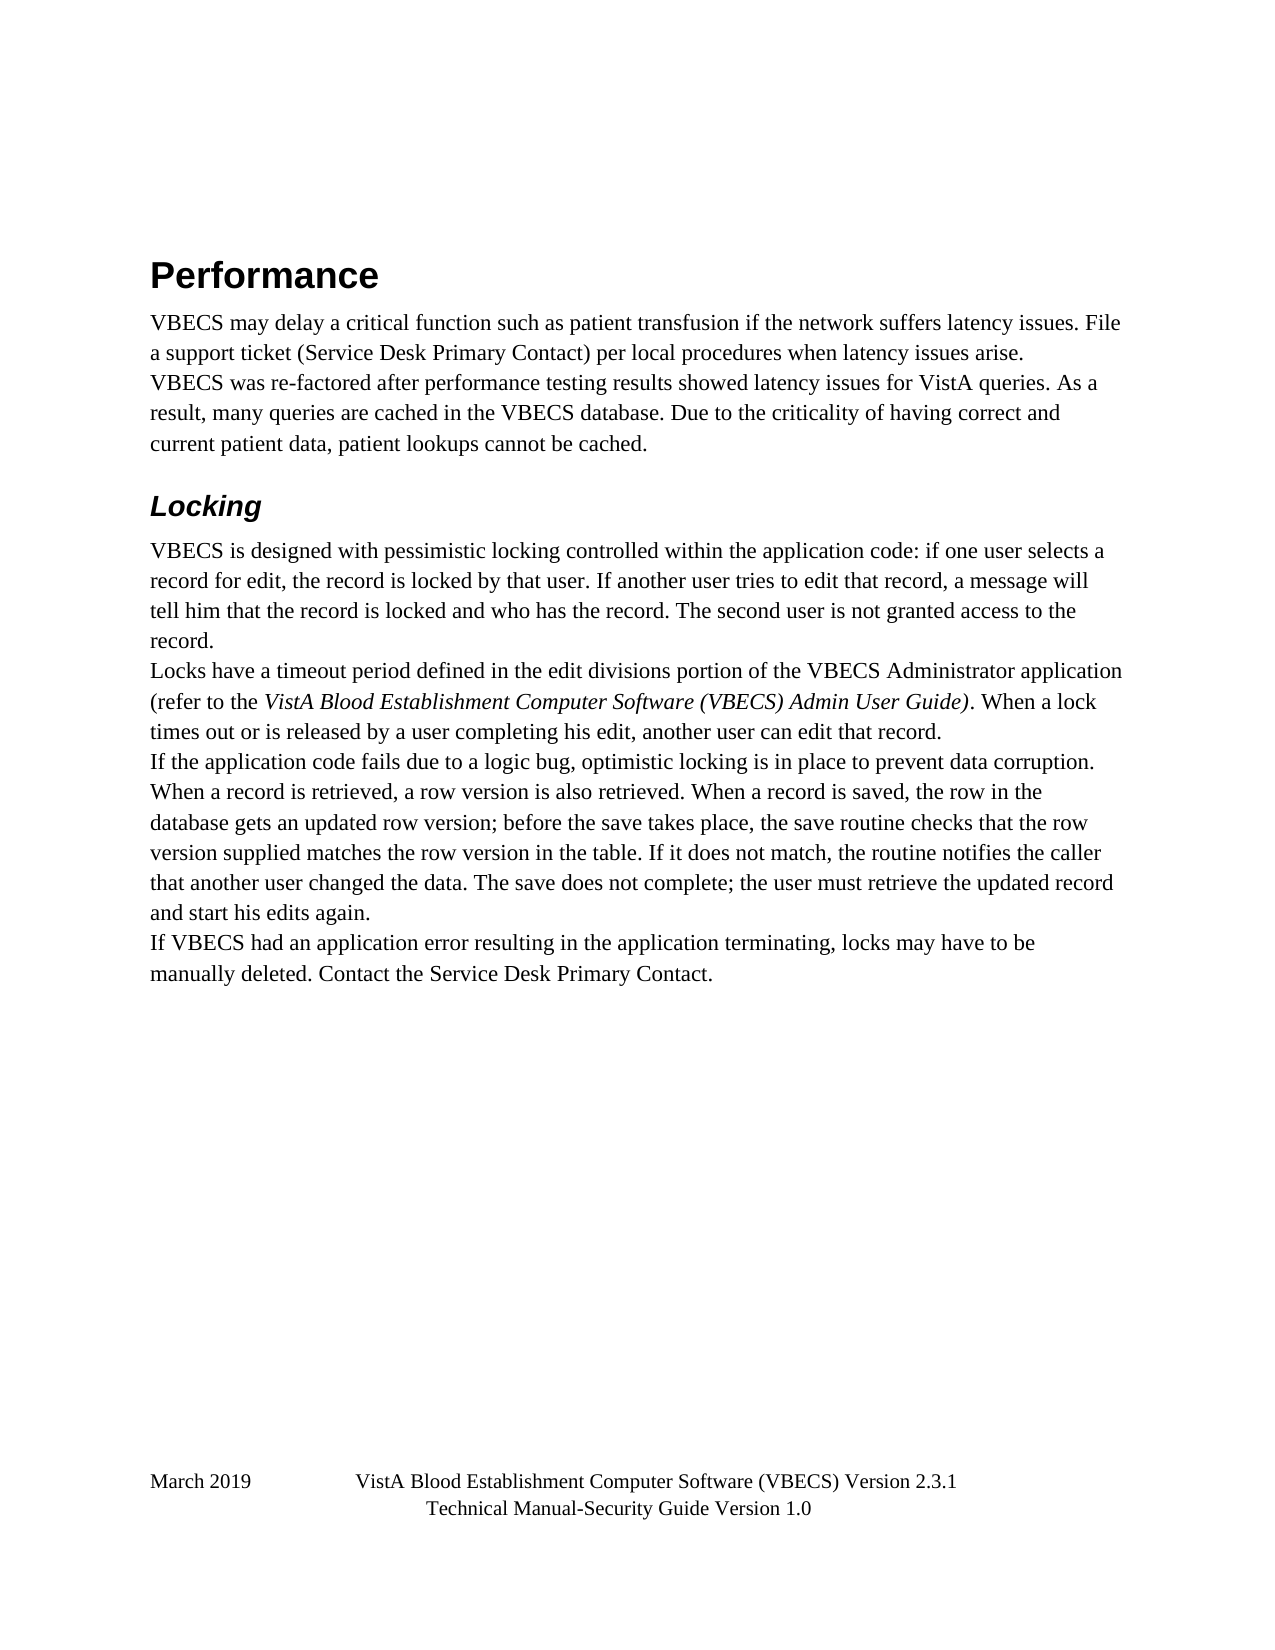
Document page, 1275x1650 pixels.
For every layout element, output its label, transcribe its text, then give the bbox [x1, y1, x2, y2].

text If the application code fails due to a logic bug, optimistic locking is in place to prevent data corruption. When a record is retrieved, a row version is also retrieved. When a record is saved, the row in the database gets an updated row version; before the save takes place, the save routine checks that the row version supplied matches the row version in the table. If it does not match, the routine notifies the caller that another user changed the data. The save does not complete; the user must retrieve the updated record and start his edits again. [150, 748, 1125, 926]
subtitle Performance [150, 253, 1125, 296]
text VBECS was re-factored after performance testing results showed latency issues for VistA queries. As a result, many queries are cached in the VBECS database. Due to the criticality of having correct and current patient data, patient lookups cannot be cached. [150, 369, 1125, 456]
subtitle Locking This is to address HA 12.16. [150, 485, 1125, 524]
text VBECS may delay a critical function such as patient transfusion if the network suffers latency issues. File a support ticket (Service Desk Primary Contact) per local procedures when latency issues arise. [150, 309, 1125, 365]
text VBECS is designed with pessimistic locking controlled within the application code: if one user selects a record for edit, the record is locked by that user. If another user tries to edit that record, a message will tell him that the record is locked and who has the record. The second user is not granted access to the record. [150, 537, 1125, 654]
text If VBECS had an application error resulting in the application terminating, locks may have to be manually deleted. Contact the Service Desk Primary Contact. [150, 929, 1125, 986]
text Locks have a timeout period defined in the edit divisions portion of the VBECS Administrator application (refer to the VistA Blood Establishment Computer Software (VBECS) Admin User Guide). When a lock times out or is released by a user completing his edit, another user can edit that record. [150, 657, 1125, 744]
